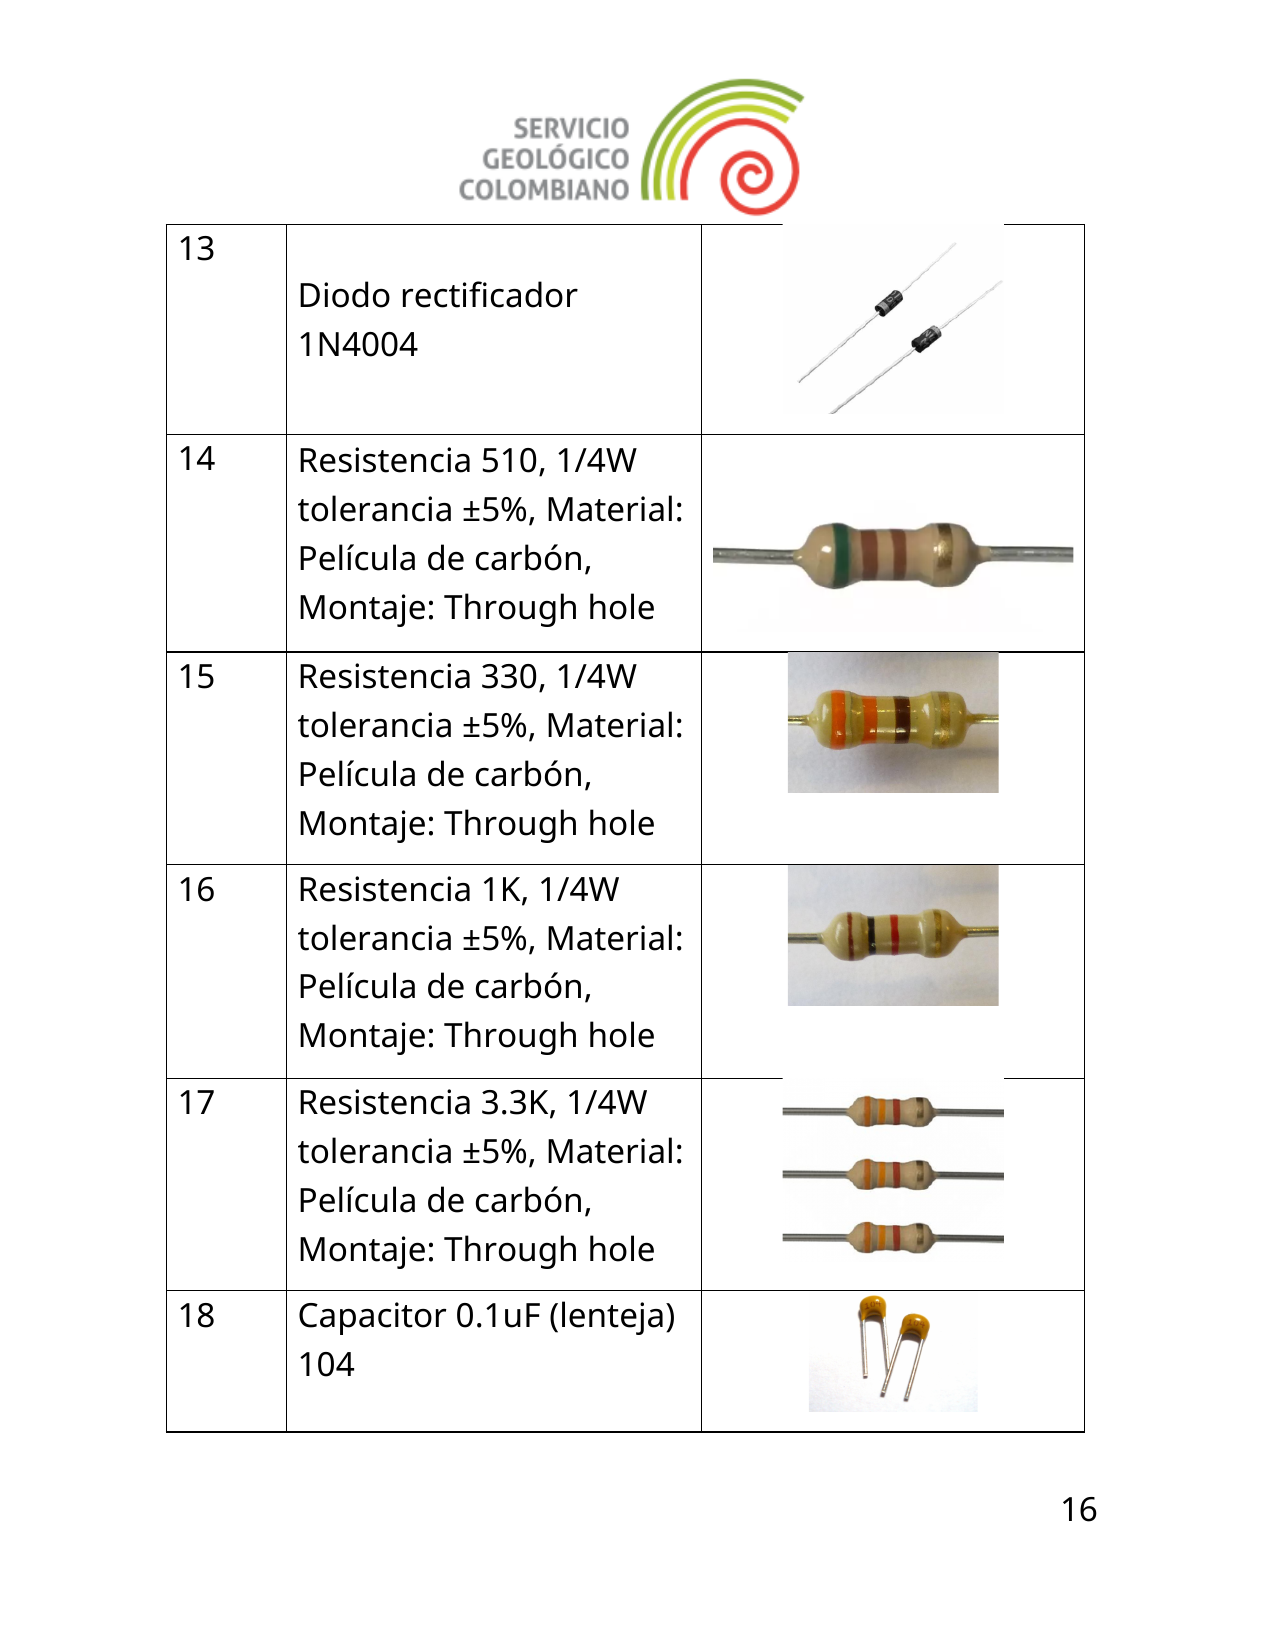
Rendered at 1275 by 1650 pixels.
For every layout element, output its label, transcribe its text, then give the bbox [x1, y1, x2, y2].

table_cell [702, 1079, 1084, 1290]
table_cell [702, 653, 1084, 864]
table_cell 15 [167, 653, 286, 864]
table_cell [702, 225, 1084, 433]
picture [713, 500, 1074, 632]
picture [787, 865, 999, 1006]
table_cell 18 [167, 1291, 286, 1431]
table_cell [702, 435, 1084, 651]
table_cell Resistencia 330, 1/4W tolerancia ±5%, Material: Película de carbón, Montaje: Through hole [287, 653, 701, 864]
picture [782, 1078, 1004, 1262]
table_cell Resistencia 1K, 1/4W tolerancia ±5%, Material: Película de carbón, Montaje: Through hole [287, 865, 701, 1077]
picture [808, 1291, 978, 1412]
table_cell Resistencia 510, 1/4W tolerancia ±5%, Material: Película de carbón, Montaje: Through hole [287, 435, 701, 651]
table_cell 14 [167, 435, 286, 651]
table_cell 13 [167, 225, 286, 433]
table_cell 17 [167, 1079, 286, 1290]
picture [787, 652, 999, 793]
table_cell Capacitor 0.1uF (lenteja) 104 [287, 1291, 701, 1431]
table_cell [702, 865, 1084, 1077]
table_cell Resistencia 3.3K, 1/4W tolerancia ±5%, Material: Película de carbón, Montaje: Through hole [287, 1079, 701, 1290]
picture [452, 73, 1004, 414]
table_cell [702, 1291, 1084, 1431]
table_cell Diodo rectificador 1N4004 [287, 225, 701, 433]
table_cell 16 [167, 865, 286, 1077]
